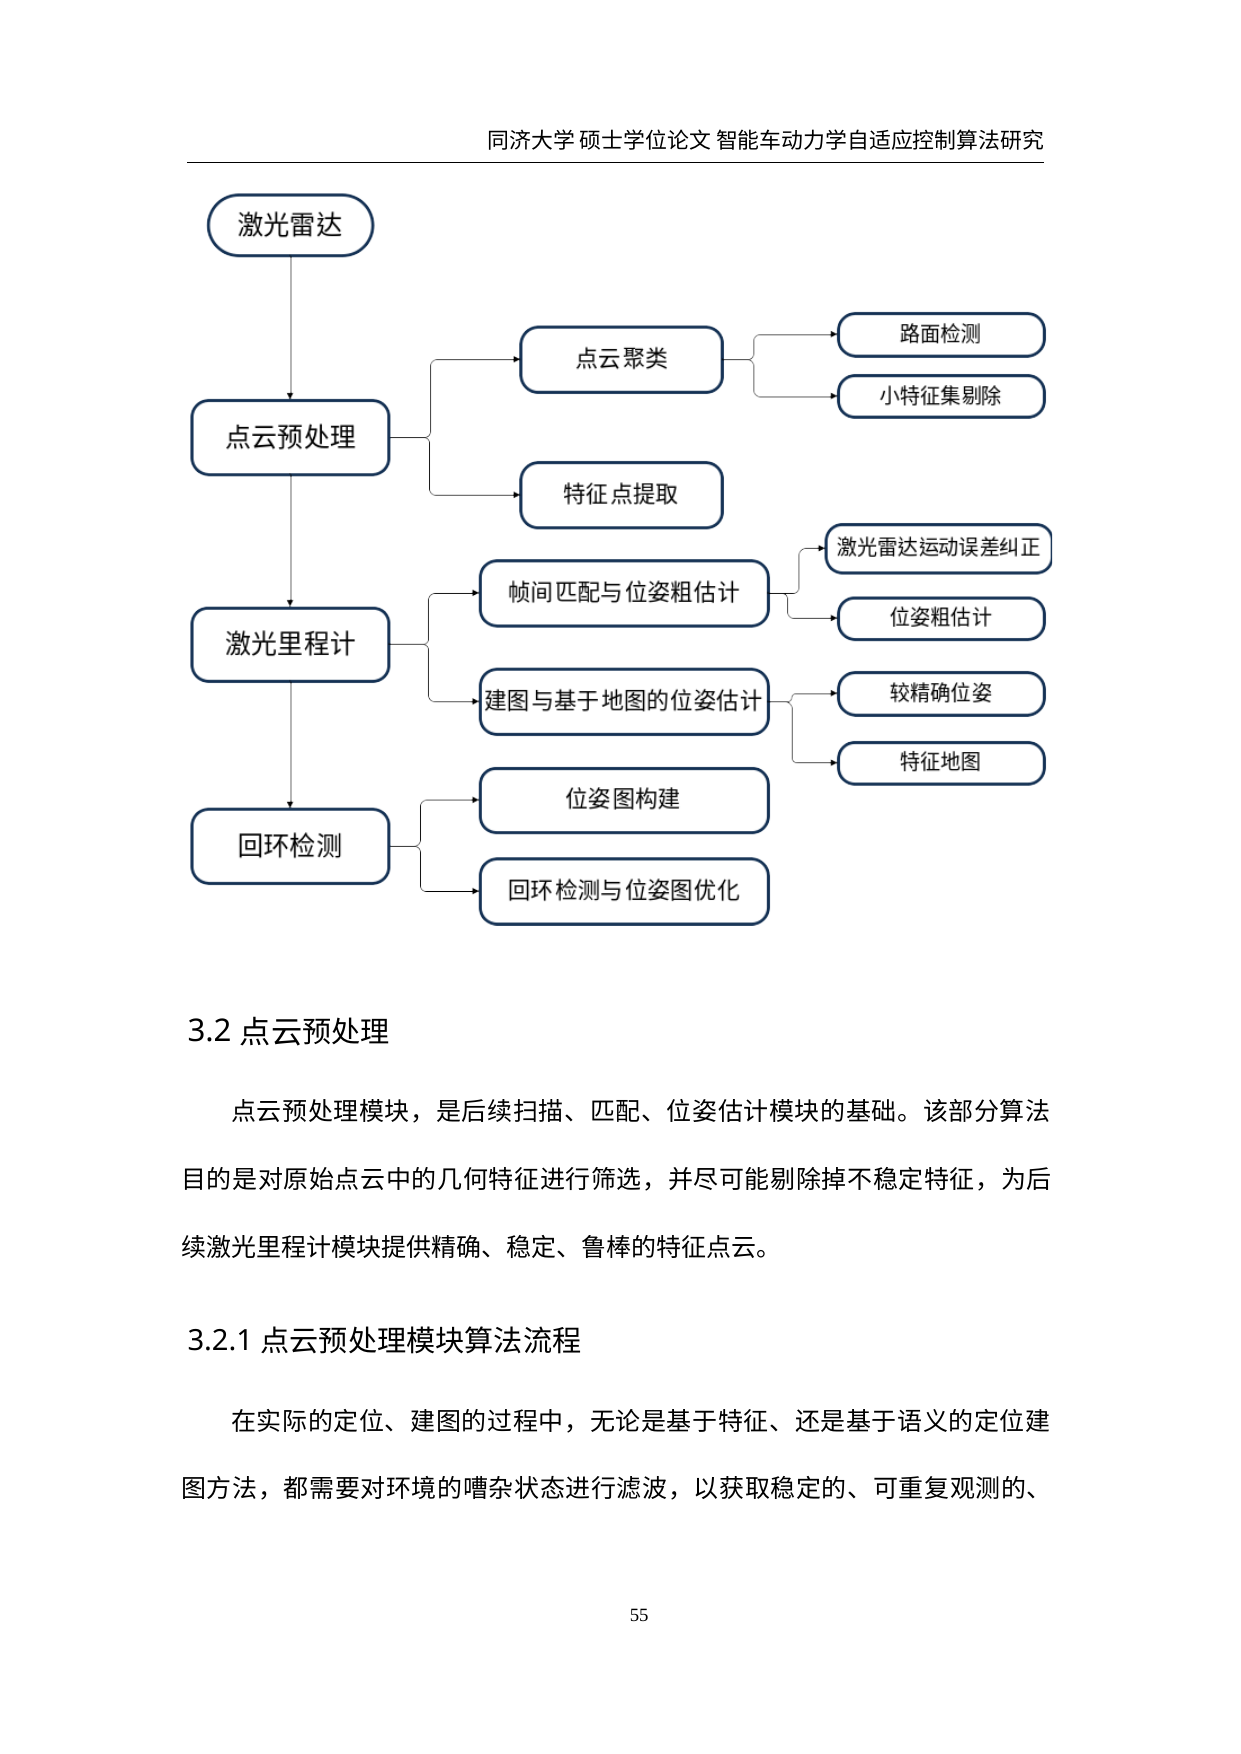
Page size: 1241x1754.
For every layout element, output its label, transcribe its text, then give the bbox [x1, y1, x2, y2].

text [181, 1385, 1053, 1521]
text 点云预处理模块，是后续扫描、匹配、位姿估计模块的基础。该部分算法目的是对原始点云中的几何特征进行筛选，并尽可能剔除掉不稳定特征，为后续激光里程计模块提供精确、稳定、鲁棒的特征点云。 [181, 1076, 1053, 1280]
text 3.2.1 点云预处理模块算法流程 [187, 1305, 1053, 1373]
text 3.2 点云预处理 [187, 996, 1053, 1063]
